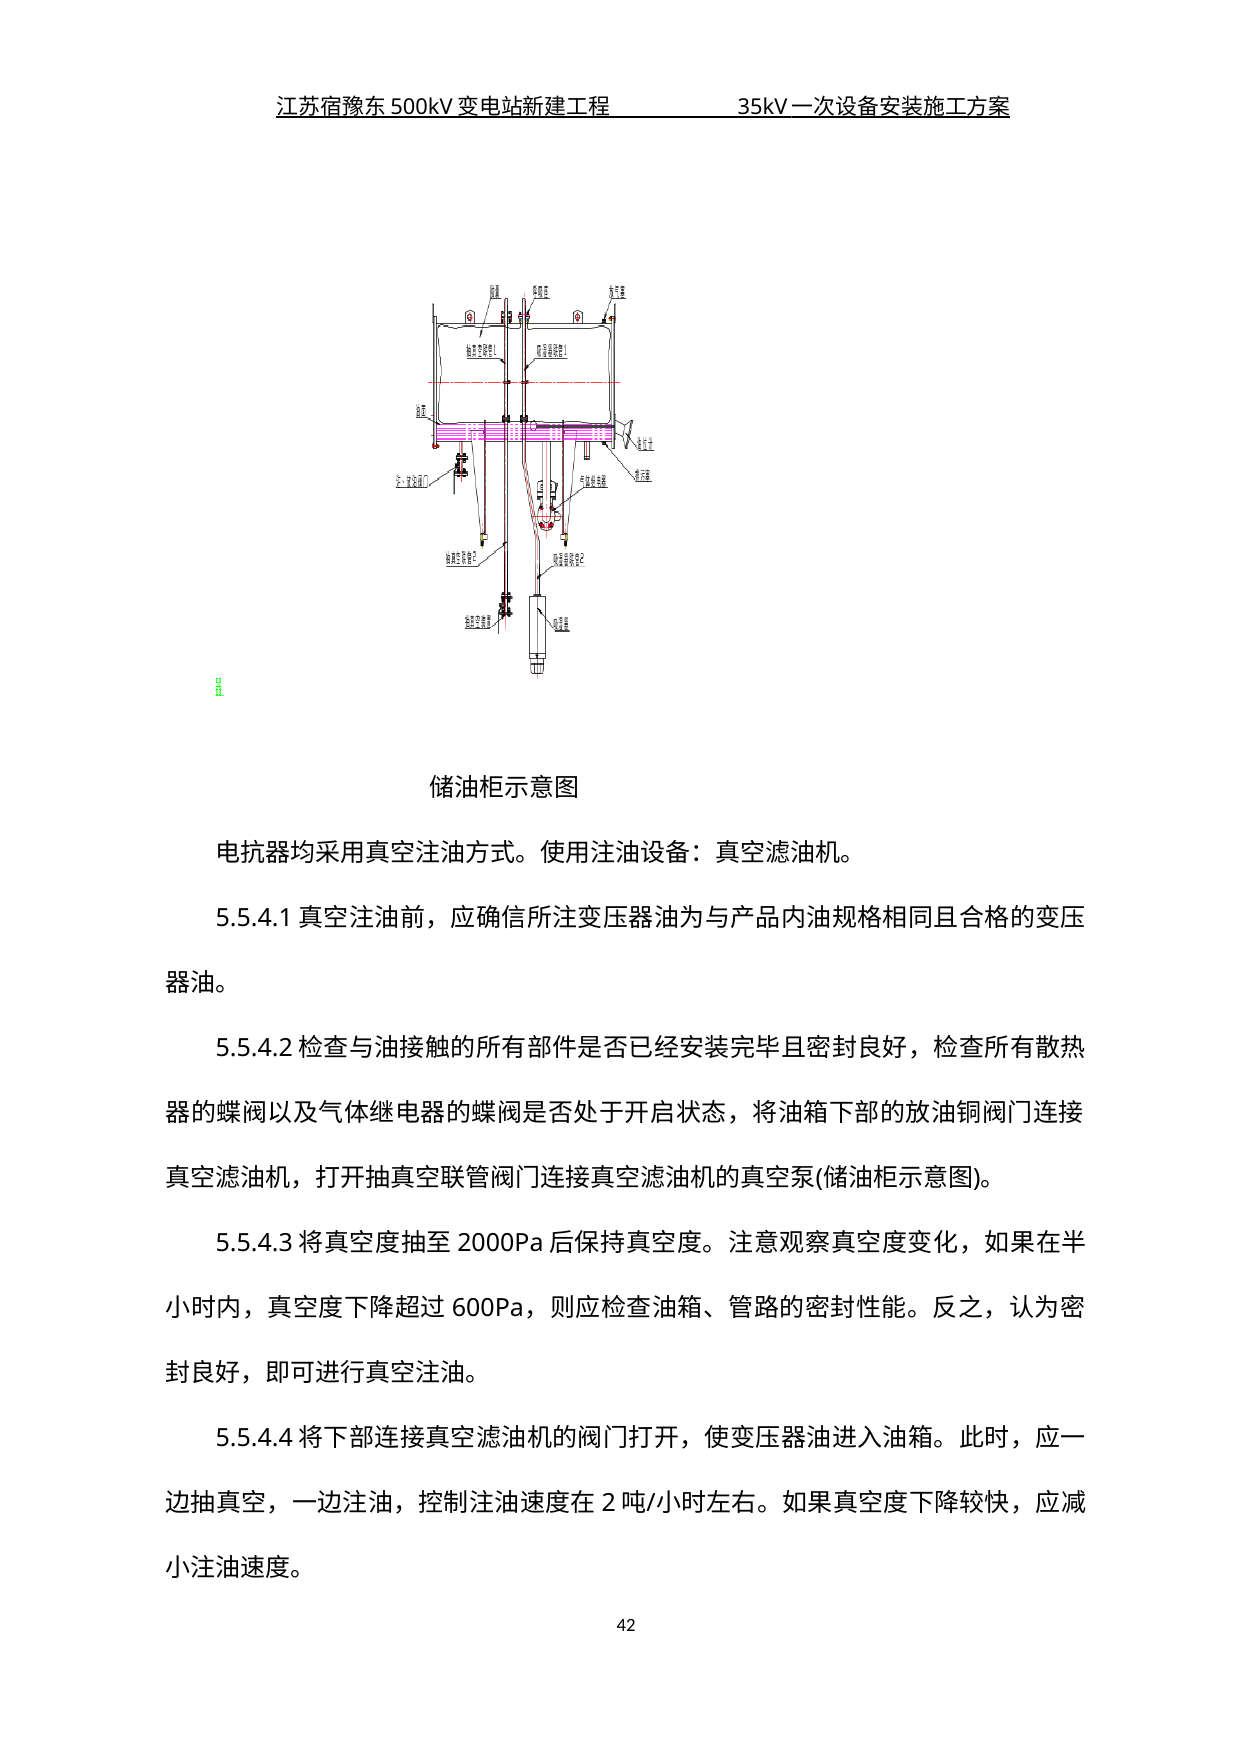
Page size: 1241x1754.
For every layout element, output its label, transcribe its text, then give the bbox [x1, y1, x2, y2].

text 5.5.4.1真空注油前，应确信所注变压器油为与产品内油规格相同且合格的变压器油。 [165, 883, 1087, 1013]
text 5.5.4.3将真空度抽至2000Pa后保持真空度。注意观察真空度变化，如果在半小时内，真空度下降超过600Pa，则应检查油箱、管路的密封性能。反之，认为密封良好，即可进行真空注油。 [165, 1208, 1087, 1403]
text 电抗器均采用真空注油方式。使用注油设备：真空滤油机。 [165, 818, 1087, 883]
text 储油柜示意图 [165, 753, 1087, 818]
text 5.5.4.2检查与油接触的所有部件是否已经安装完毕且密封良好，检查所有散热器的蝶阀以及气体继电器的蝶阀是否处于开启状态，将油箱下部的放油铜阀门连接真空滤油机，打开抽真空联管阀门连接真空滤油机的真空泵(储油柜示意图)。 [165, 1013, 1087, 1208]
text 5.5.4.4将下部连接真空滤油机的阀门打开，使变压器油进入油箱。此时，应一边抽真空，一边注油，控制注油速度在2吨/小时左右。如果真空度下降较快，应减小注油速度。 [165, 1403, 1087, 1598]
